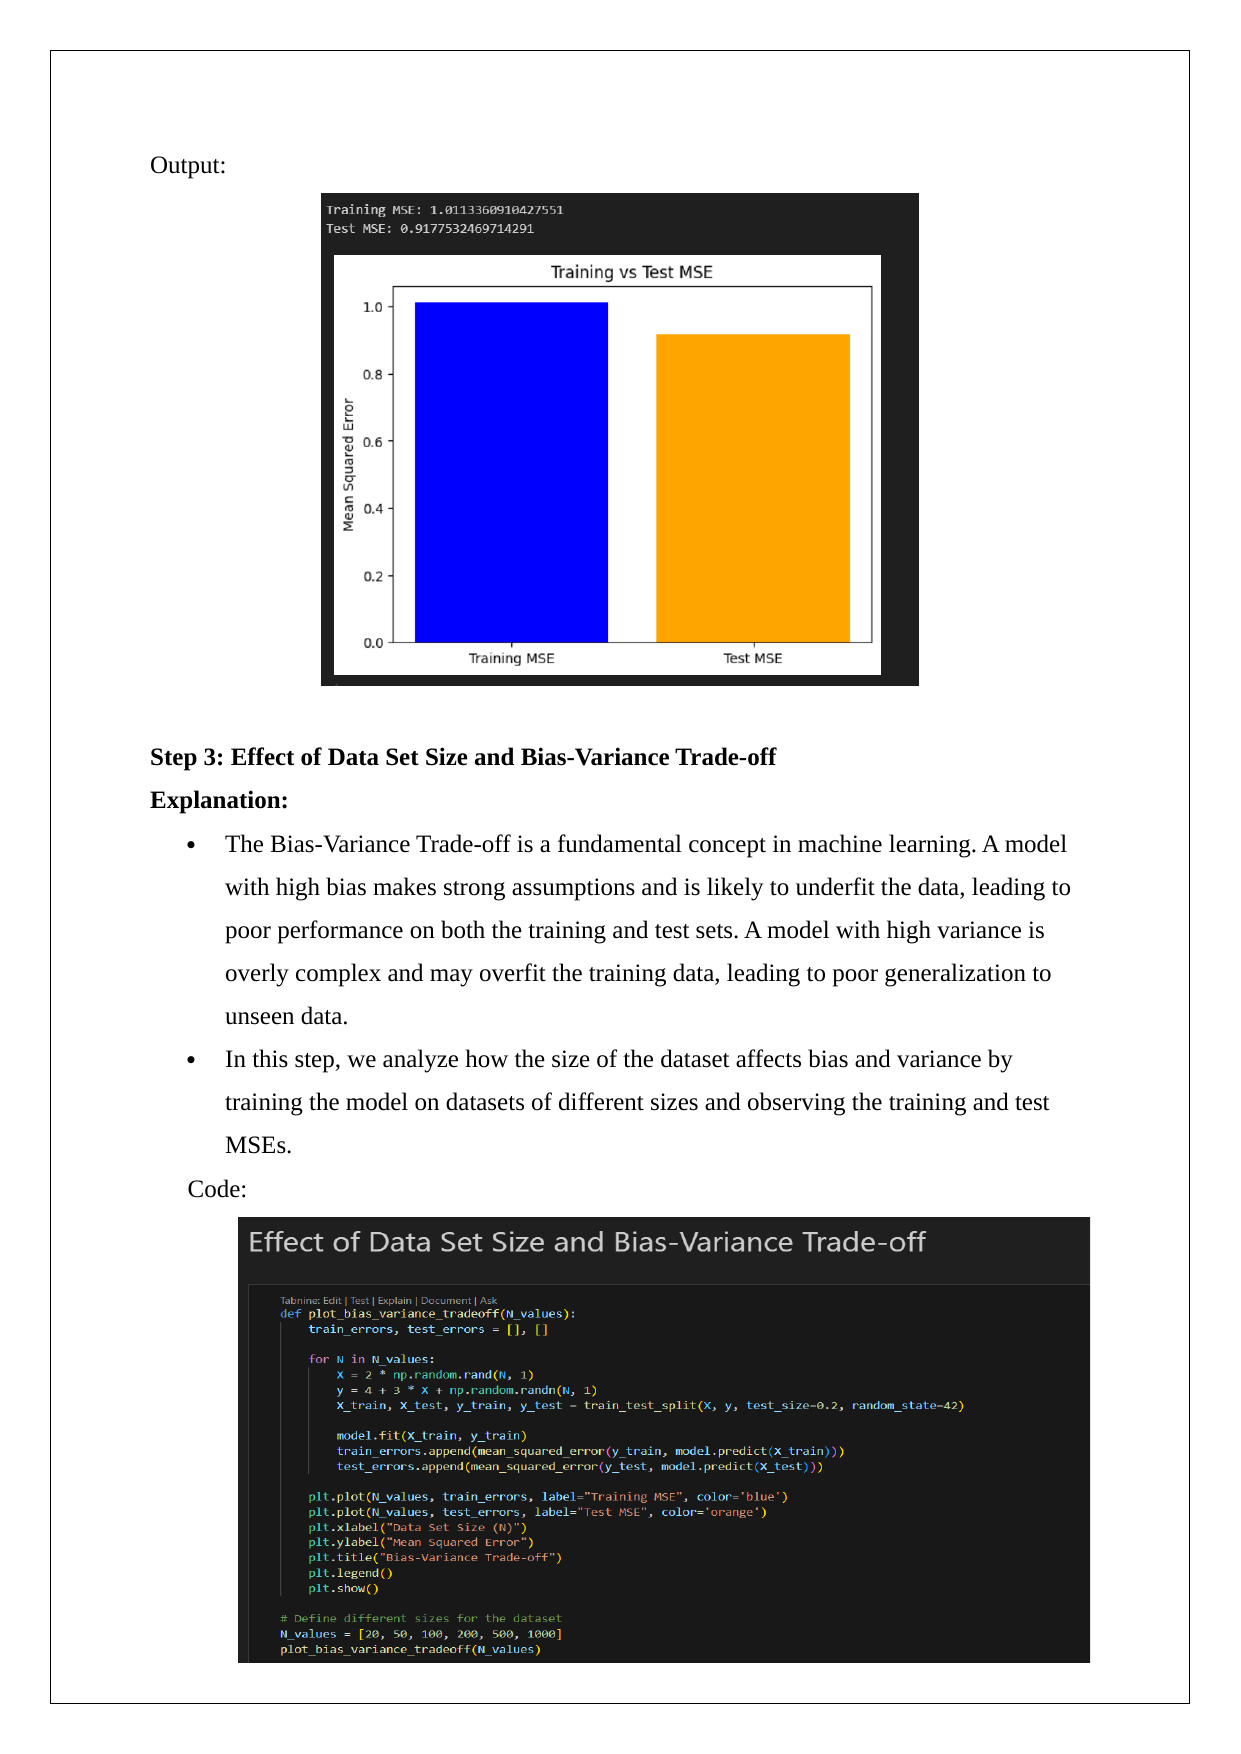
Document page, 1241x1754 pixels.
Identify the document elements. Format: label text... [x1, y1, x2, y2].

picture [238, 1217, 1091, 1663]
text Output: [150, 150, 1090, 179]
text Step 3: Effect of Data Set Size and Bias-Variance Trade-off [150, 742, 1090, 771]
list In this step, we analyze how the size of the dataset affects bias and variance by training the model on datasets of different sizes and observing the training and test MSEs. [187, 1044, 1090, 1159]
text Code: [187, 1174, 1090, 1202]
picture [321, 193, 919, 686]
text Explanation: [150, 786, 1090, 814]
list The Bias-Variance Trade-off is a fundamental concept in machine learning. A model with high bias makes strong assumptions and is likely to underfit the data, leading to poor performance on both the training and test sets. A model with high variance is overly complex and may overfit the training data, leading to poor generalization to unseen data. [187, 829, 1090, 1030]
